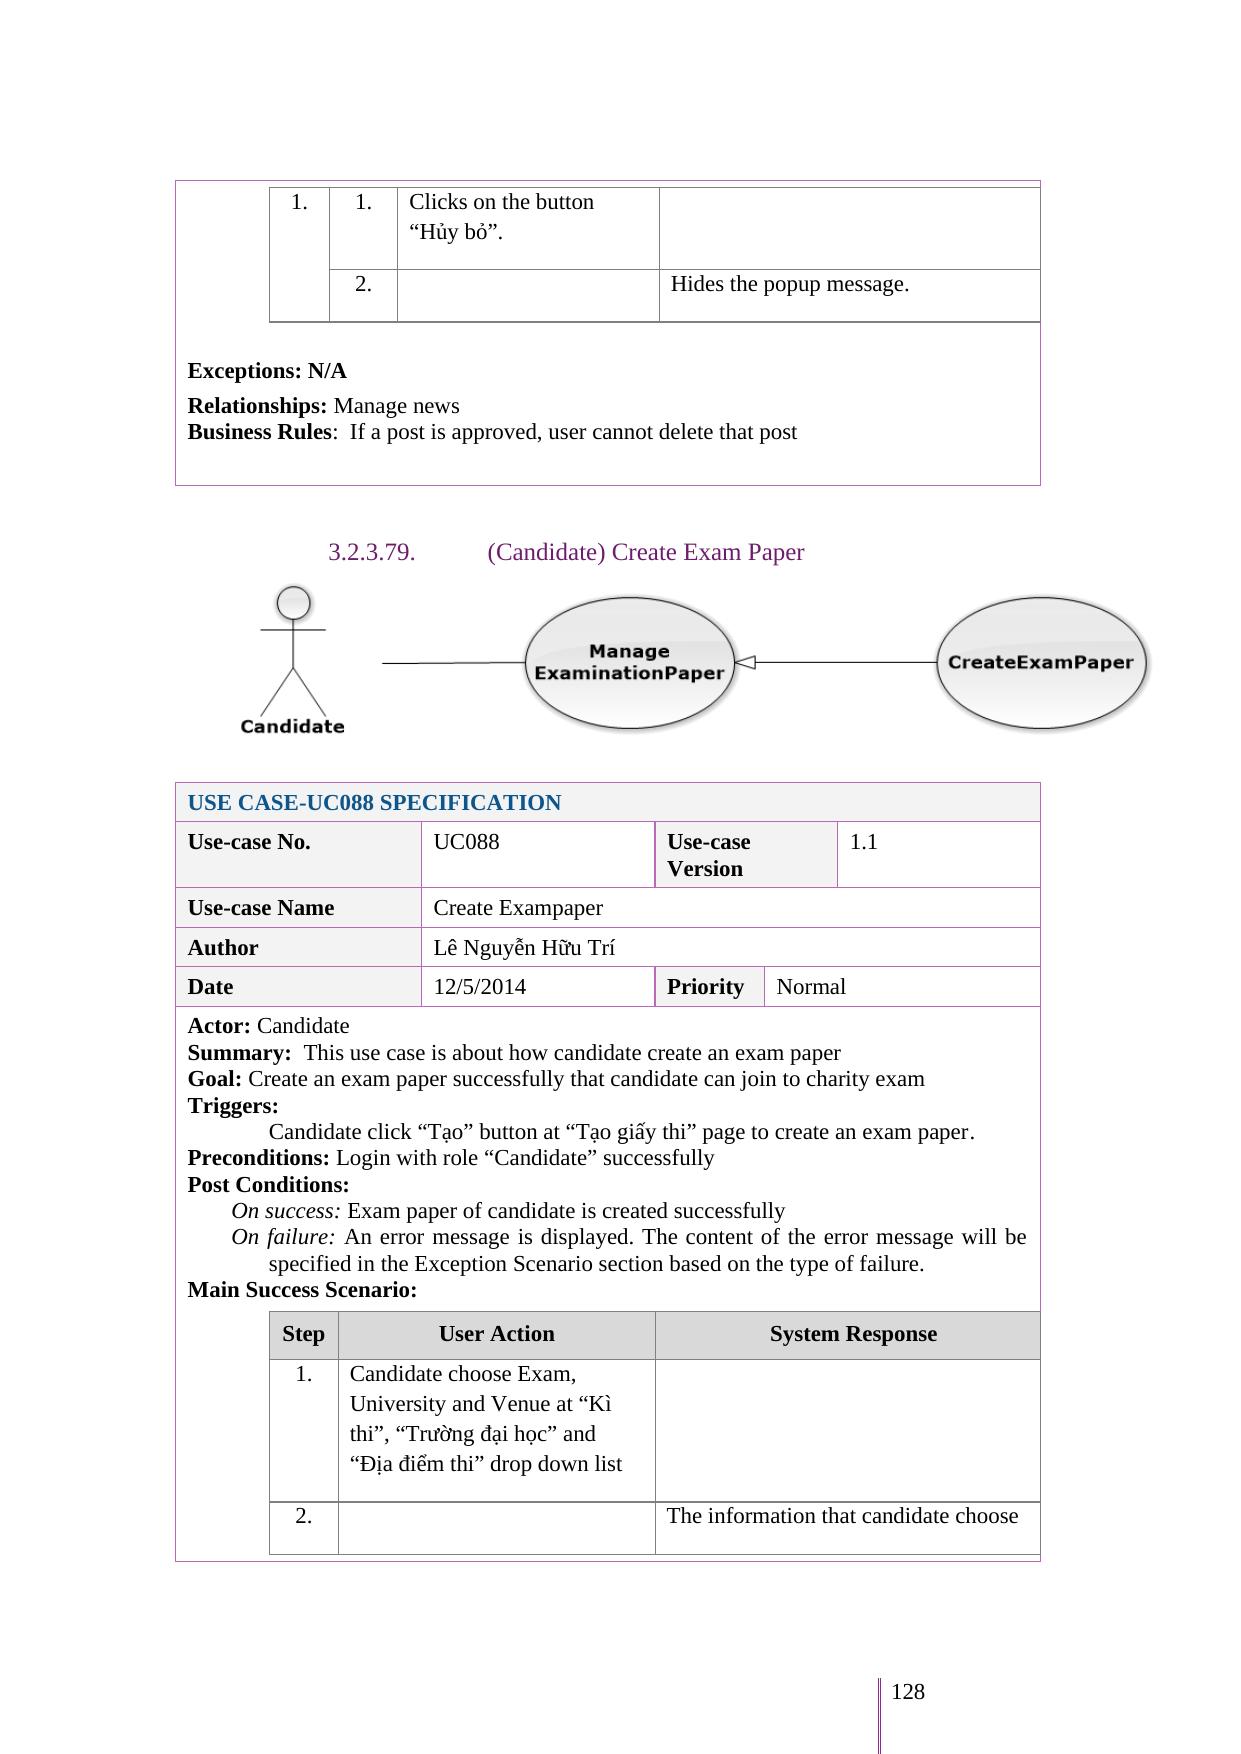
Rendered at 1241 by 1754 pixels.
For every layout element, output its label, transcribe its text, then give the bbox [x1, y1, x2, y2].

table_cell Author [176, 928, 421, 966]
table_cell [176, 1007, 1040, 1561]
table_cell UC088 [422, 822, 654, 887]
table_cell Use-case Name [176, 888, 421, 927]
table_cell Priority [656, 967, 764, 1006]
picture [187, 570, 1163, 757]
subtitle (Candidate) Create Exam Paper [328, 537, 1053, 566]
table_header USE CASE-UC088 SPECIFICATION [176, 783, 1040, 821]
table_cell 1.1 [838, 822, 1040, 887]
table_cell Lê Nguyễn Hữu Trí [422, 928, 1040, 966]
table_cell Normal [765, 967, 1040, 1006]
table_cell Use-case Version [656, 822, 837, 887]
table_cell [176, 181, 1040, 485]
table_cell Date [176, 967, 421, 1006]
table_cell Use-case No. [176, 822, 421, 887]
table_cell 12/5/2014 [422, 967, 654, 1006]
table_cell Create Exampaper [422, 888, 1040, 927]
